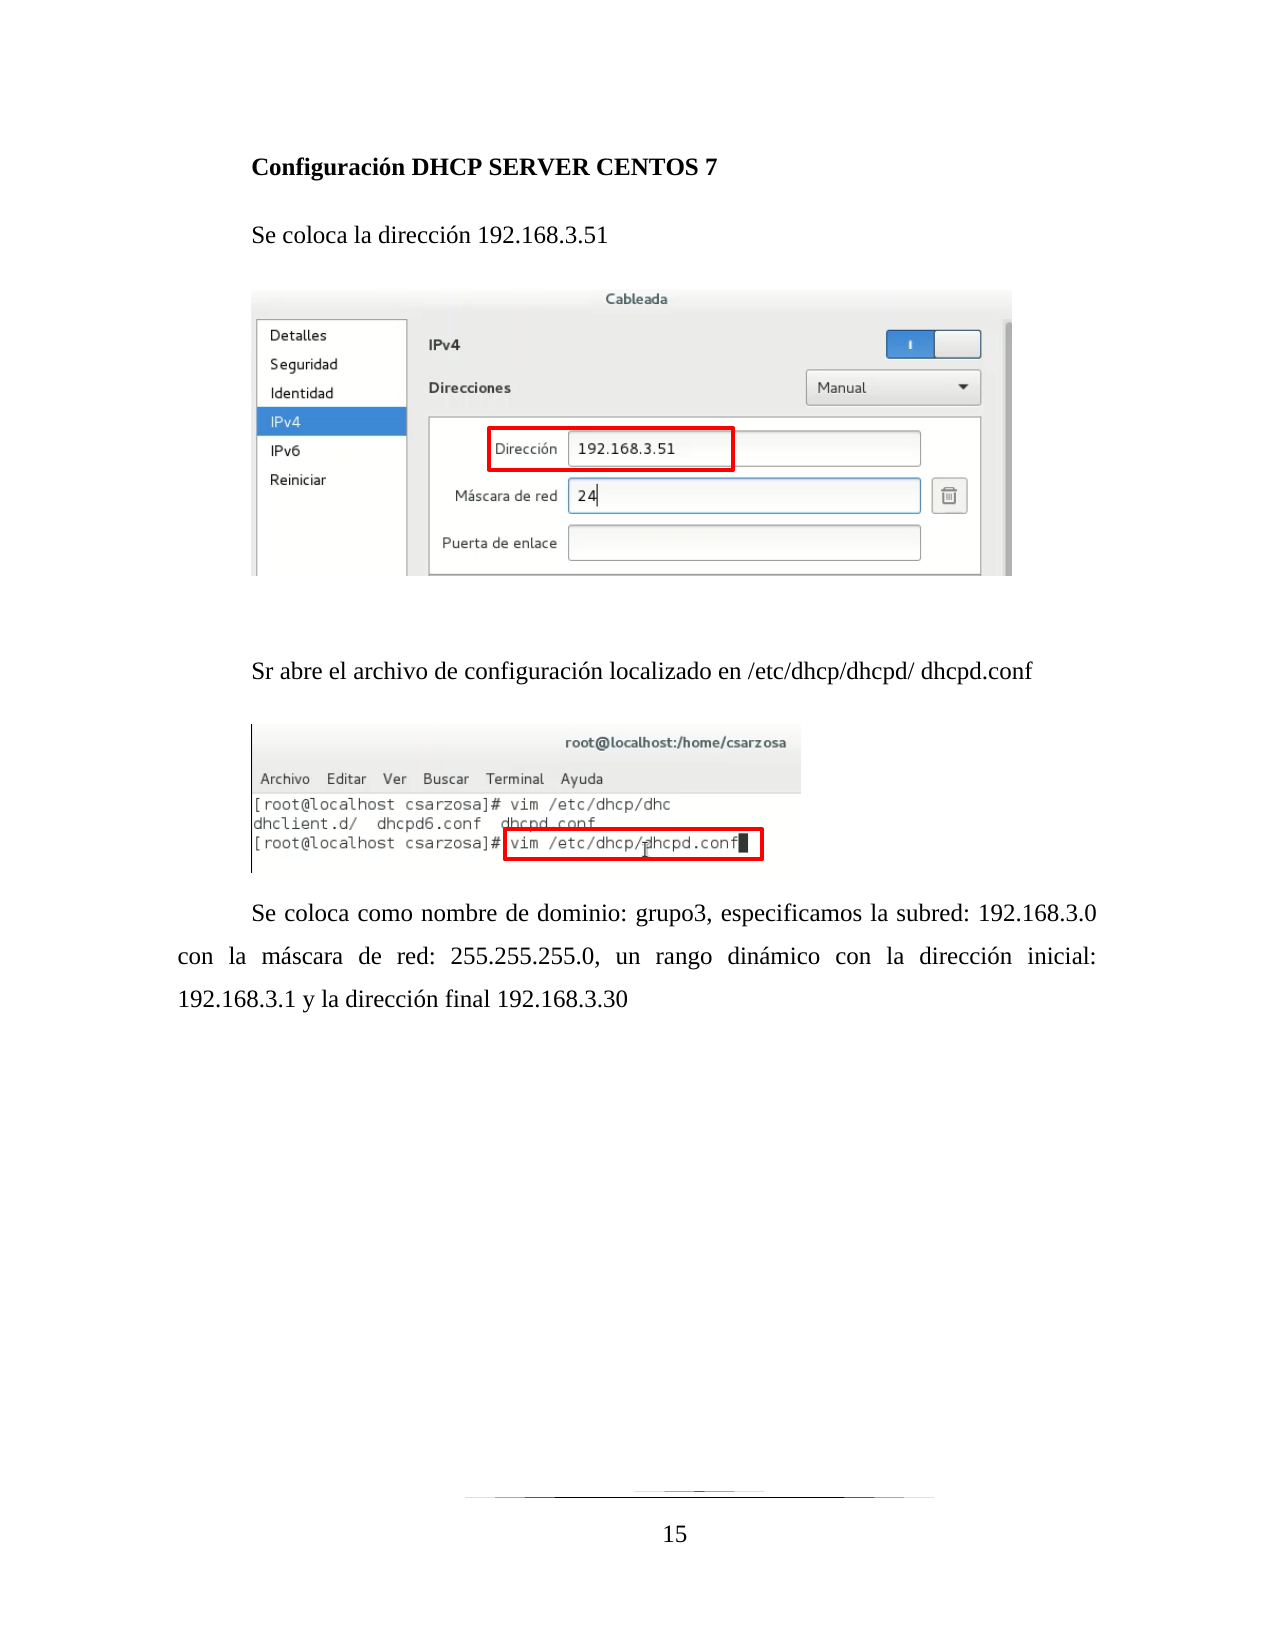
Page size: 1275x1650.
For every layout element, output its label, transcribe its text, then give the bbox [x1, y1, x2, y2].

picture [251, 724, 802, 873]
text Se coloca la dirección 192.168.3.51 [177, 220, 1098, 249]
subtitle Configuración DHCP SERVER CENTOS 7 [177, 152, 1098, 181]
picture [251, 288, 1012, 576]
text Sr abre el archivo de configuración localizado en /etc/dhcp/dhcpd/ dhcpd.conf [177, 656, 1098, 685]
text Se coloca como nombre de dominio: grupo3, especificamos la subred: 192.168.3.0 con la máscara de red: 255.255.255.0, un rango dinámico con la dirección inicial: 192.168.3.1 y la dirección final 192.168.3.30 [177, 898, 1098, 1013]
